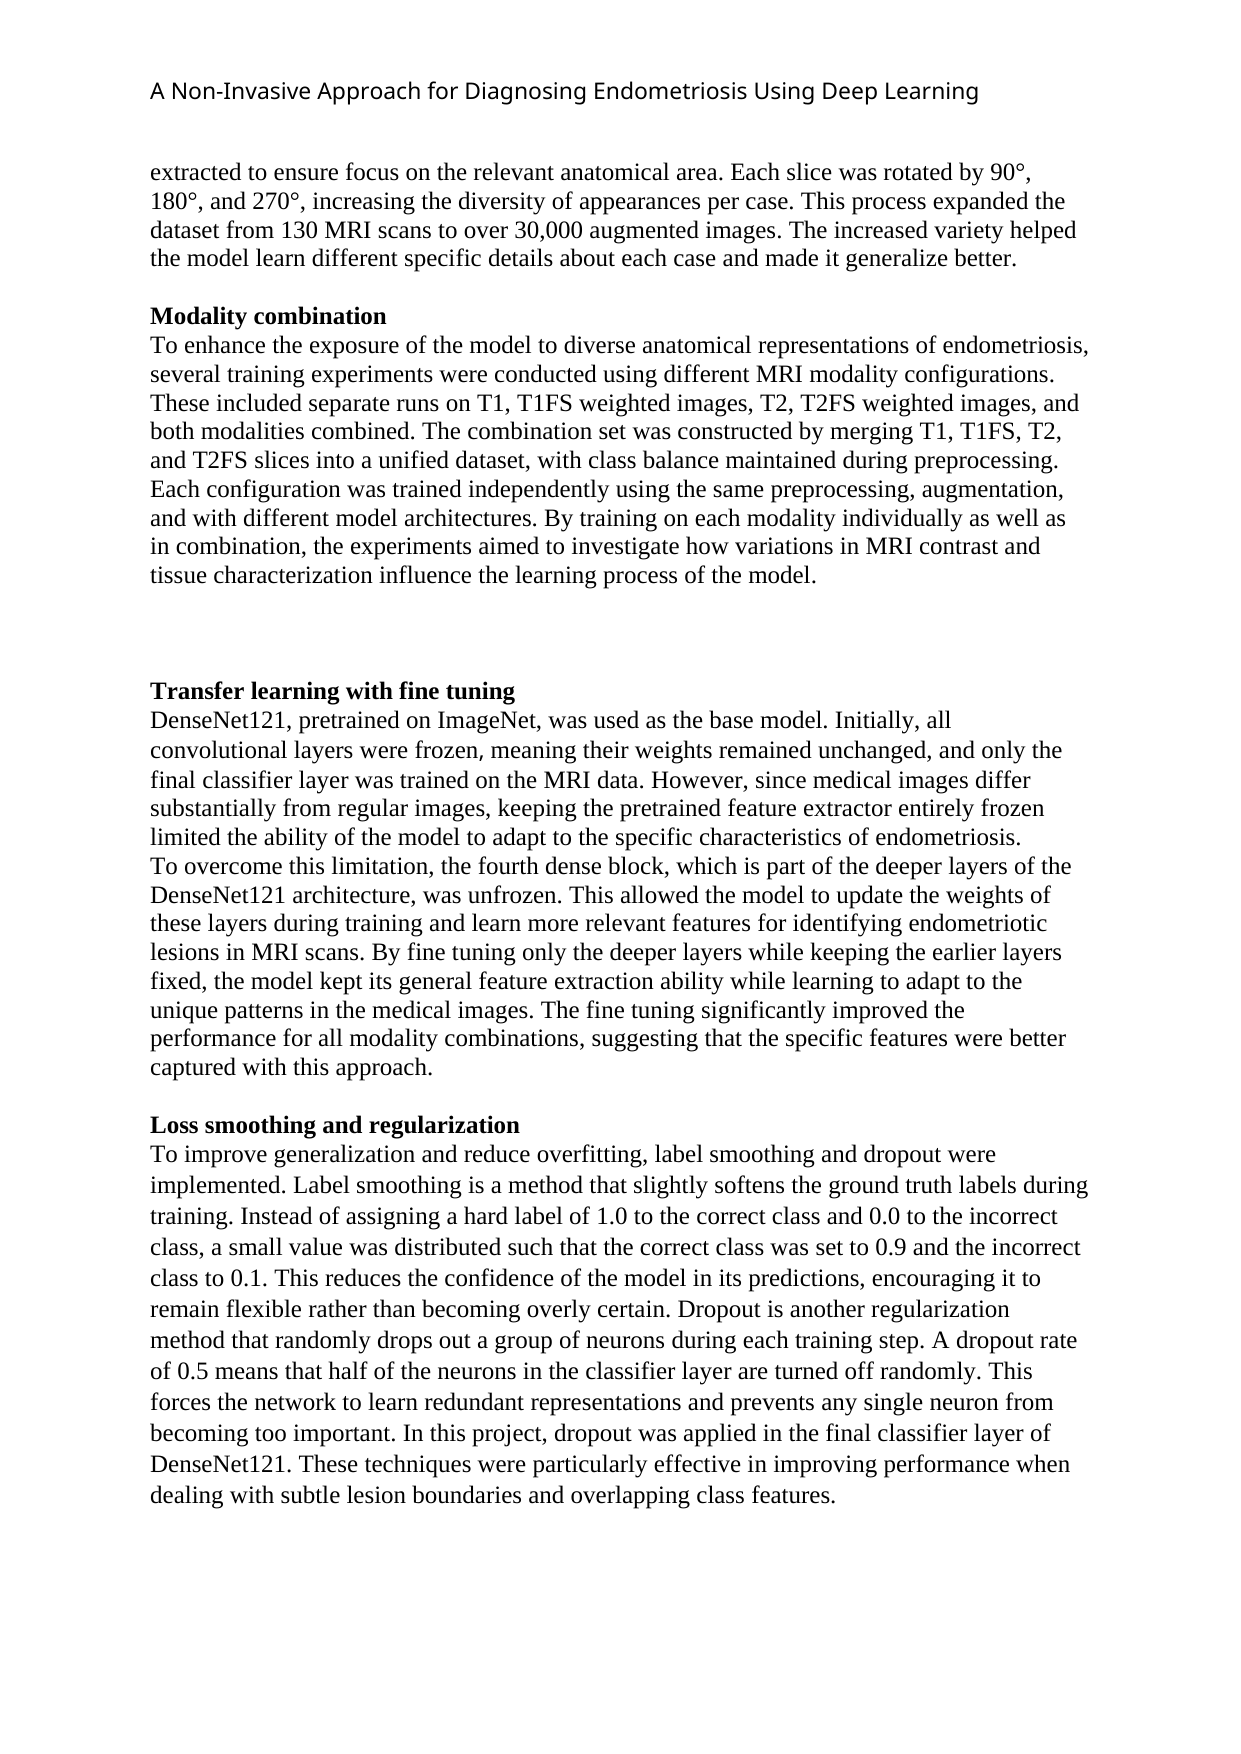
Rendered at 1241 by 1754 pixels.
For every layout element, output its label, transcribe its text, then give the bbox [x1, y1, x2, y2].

text Transfer learning with fine tuning [150, 676, 1090, 705]
text To improve generalization and reduce overfitting, label smoothing and dropout were implemented. Label smoothing is a method that slightly softens the ground truth labels during training. Instead of assigning a hard label of 1.0 to the correct class and 0.0 to the incorrect class, a small value was distributed such that the correct class was set to 0.9 and the incorrect class to 0.1. This reduces the confidence of the model in its predictions, encouraging it to remain flexible rather than becoming overly certain. Dropout is another regularization method that randomly drops out a group of neurons during each training step. A dropout rate of 0.5 means that half of the neurons in the classifier layer are turned off randomly. This forces the network to learn redundant representations and prevents any single neuron from becoming too important. In this project, dropout was applied in the final classifier layer of DenseNet121. These techniques were particularly effective in improving performance when dealing with subtle lesion boundaries and overlapping class features. [150, 1139, 1090, 1509]
text Modality combination To enhance the exposure of the model to diverse anatomical representations of endometriosis, several training experiments were conducted using different MRI modality configurations. These included separate runs on T1, T1FS weighted images, T2, T2FS weighted images, and both modalities combined. The combination set was constructed by merging T1, T1FS, T2, and T2FS slices into a unified dataset, with class balance maintained during preprocessing. Each configuration was trained independently using the same preprocessing, augmentation, and with different model architectures. By training on each modality individually as well as in combination, the experiments aimed to investigate how variations in MRI contrast and tissue characterization influence the learning process of the model. [150, 301, 1090, 589]
text To overcome this limitation, the fourth dense block, which is part of the deeper layers of the DenseNet121 architecture, was unfrozen. This allowed the model to update the weights of these layers during training and learn more relevant features for identifying endometriotic lesions in MRI scans. By fine tuning only the deeper layers while keeping the earlier layers fixed, the model kept its general feature extraction ability while learning to adapt to the unique patterns in the medical images. The fine tuning significantly improved the performance for all modality combinations, suggesting that the specific features were better captured with this approach. [150, 851, 1090, 1081]
text Loss smoothing and regularization [150, 1110, 1090, 1139]
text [150, 157, 1090, 272]
text DenseNet121, pretrained on ImageNet, was used as the base model. Initially, all convolutional layers were frozen, meaning their weights remained unchanged, and only the final classifier layer was trained on the MRI data. However, since medical images differ substantially from regular images, keeping the pretrained feature extractor entirely frozen limited the ability of the model to adapt to the specific characteristics of endometriosis. [150, 705, 1090, 851]
